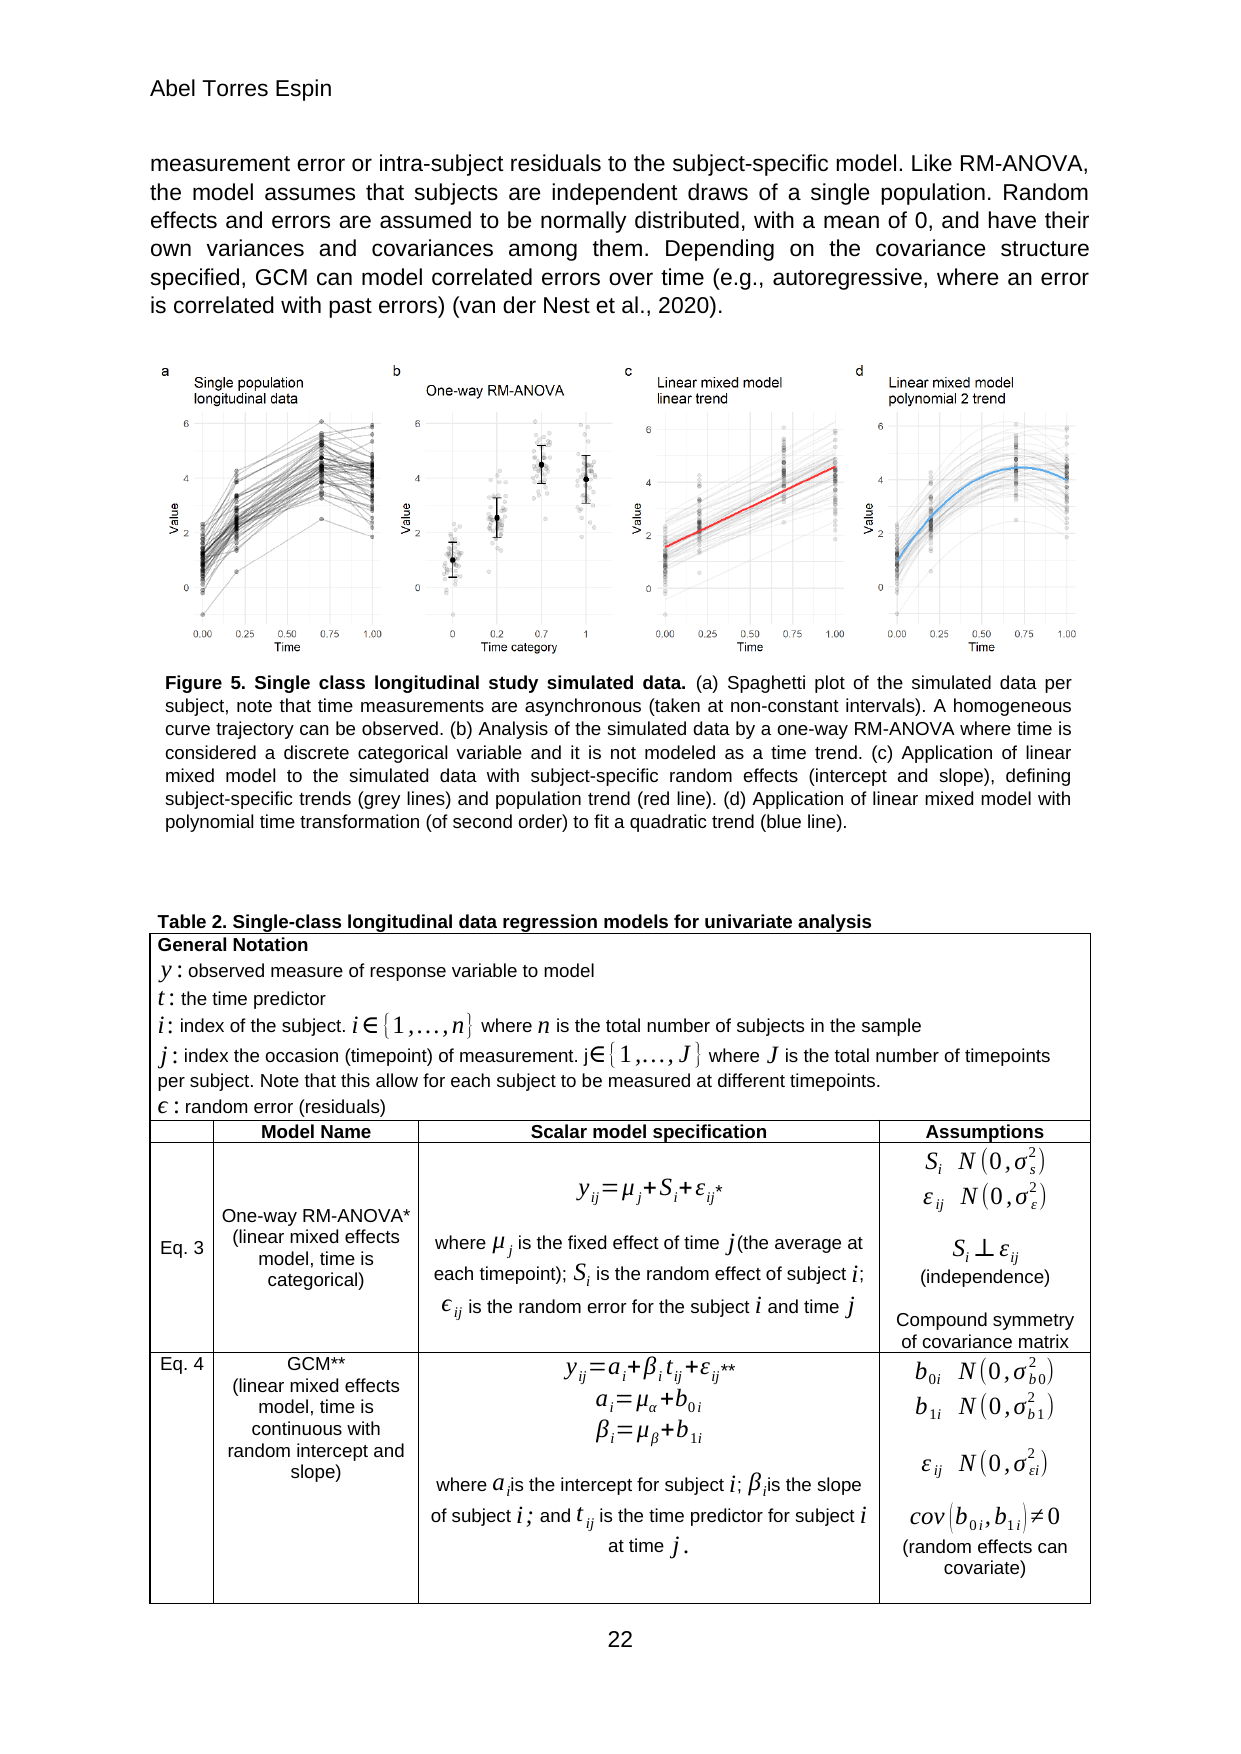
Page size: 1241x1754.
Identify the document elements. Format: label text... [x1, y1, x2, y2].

table_cell Scalar model specification [419, 1121, 879, 1142]
table_cell Eq. 4 [151, 1353, 213, 1603]
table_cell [419, 1353, 879, 1603]
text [150, 150, 1090, 318]
table_cell Model Name [214, 1121, 418, 1142]
table_cell Assumptions [880, 1121, 1090, 1142]
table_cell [880, 1353, 1090, 1603]
table_cell * where is the fixed effect of time (the average at each timepoint); is the random effect of subject ; is the random error for the subject and time [419, 1143, 879, 1352]
table_header Table 2. Single-class longitudinal data regression models for univariate analysis [150, 911, 1090, 933]
picture [149, 351, 1087, 665]
table_cell Eq. 3 [151, 1143, 213, 1352]
table_cell [151, 1121, 213, 1142]
table_cell One-way RM-ANOVA* (linear mixed effects model, time is categorical) [214, 1143, 418, 1352]
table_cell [214, 1353, 418, 1603]
table_cell (independence) Compound symmetry of covariance matrix [880, 1143, 1090, 1352]
table_cell General Notation observed measure of response variable to model the time predictor index of the subject. where is the total number of subjects in the sample index the occasion (timepoint) of measurement. j where is the total number of timepoints per subject. Note that this allow for each subject to be measured at different timepoints. random error (residuals) [151, 934, 1090, 1119]
